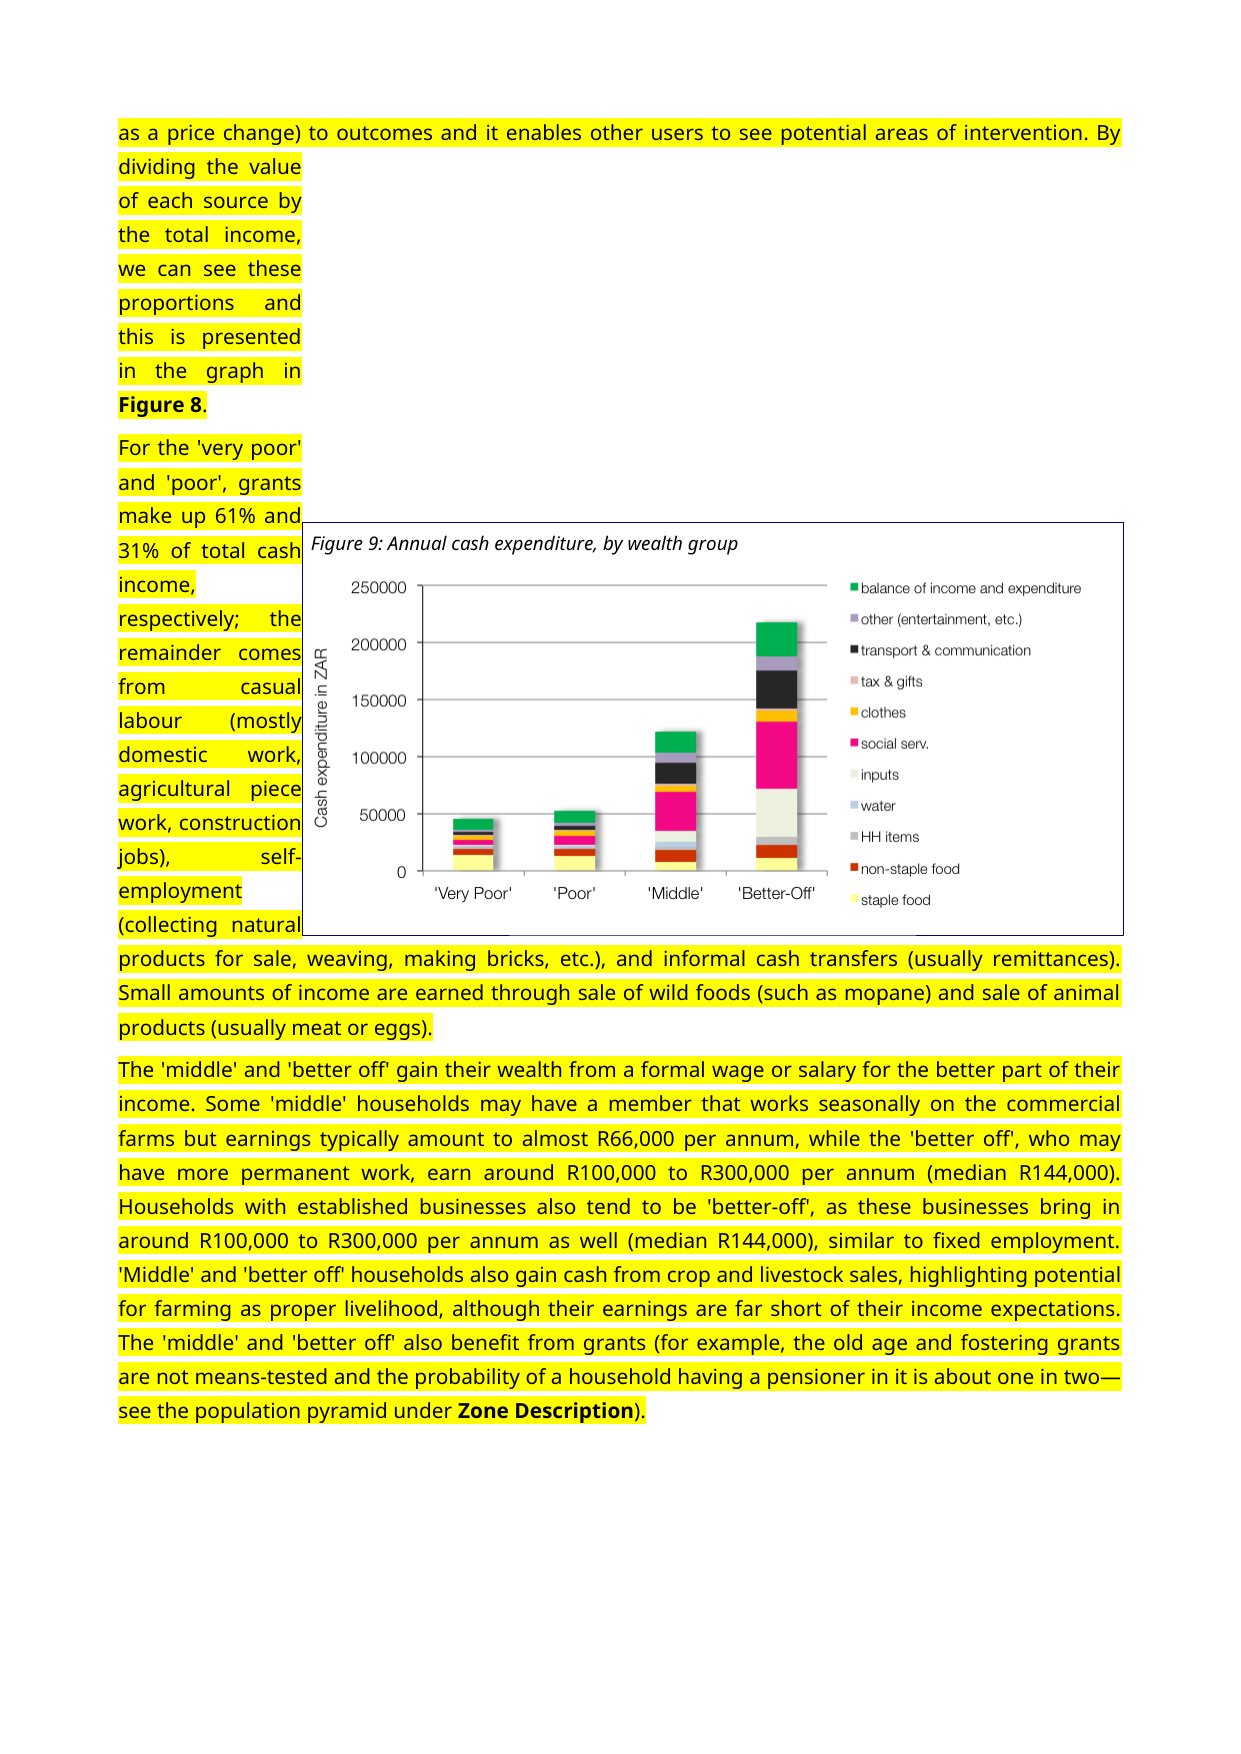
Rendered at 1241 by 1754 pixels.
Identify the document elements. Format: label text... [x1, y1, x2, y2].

picture [310, 568, 1107, 915]
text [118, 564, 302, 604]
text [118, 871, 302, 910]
text For the 'very poor' and 'poor', grants make up 61% and 31% of total cash income, respectively; the remainder comes from casual labour (mostly domestic work, agricultural piece work, construction jobs), self-employment (collecting natural products for sale, weaving, making bricks, etc.), and informal cash transfers (usually remittances). Small amounts of income are earned through sale of wild foods (such as mopane) and sale of animal products (usually meat or eggs). [118, 1007, 1122, 1041]
text For the 'very poor' and 'poor', grants make up 61% and 31% of total cash income, respectively; the remainder comes from casual labour (mostly domestic work, agricultural piece work, construction jobs), self-employment (collecting natural products for sale, weaving, making bricks, etc.), and informal cash transfers (usually remittances). Small amounts of income are earned through sale of wild foods (such as mopane) and sale of animal products (usually meat or eggs). [118, 433, 1122, 522]
